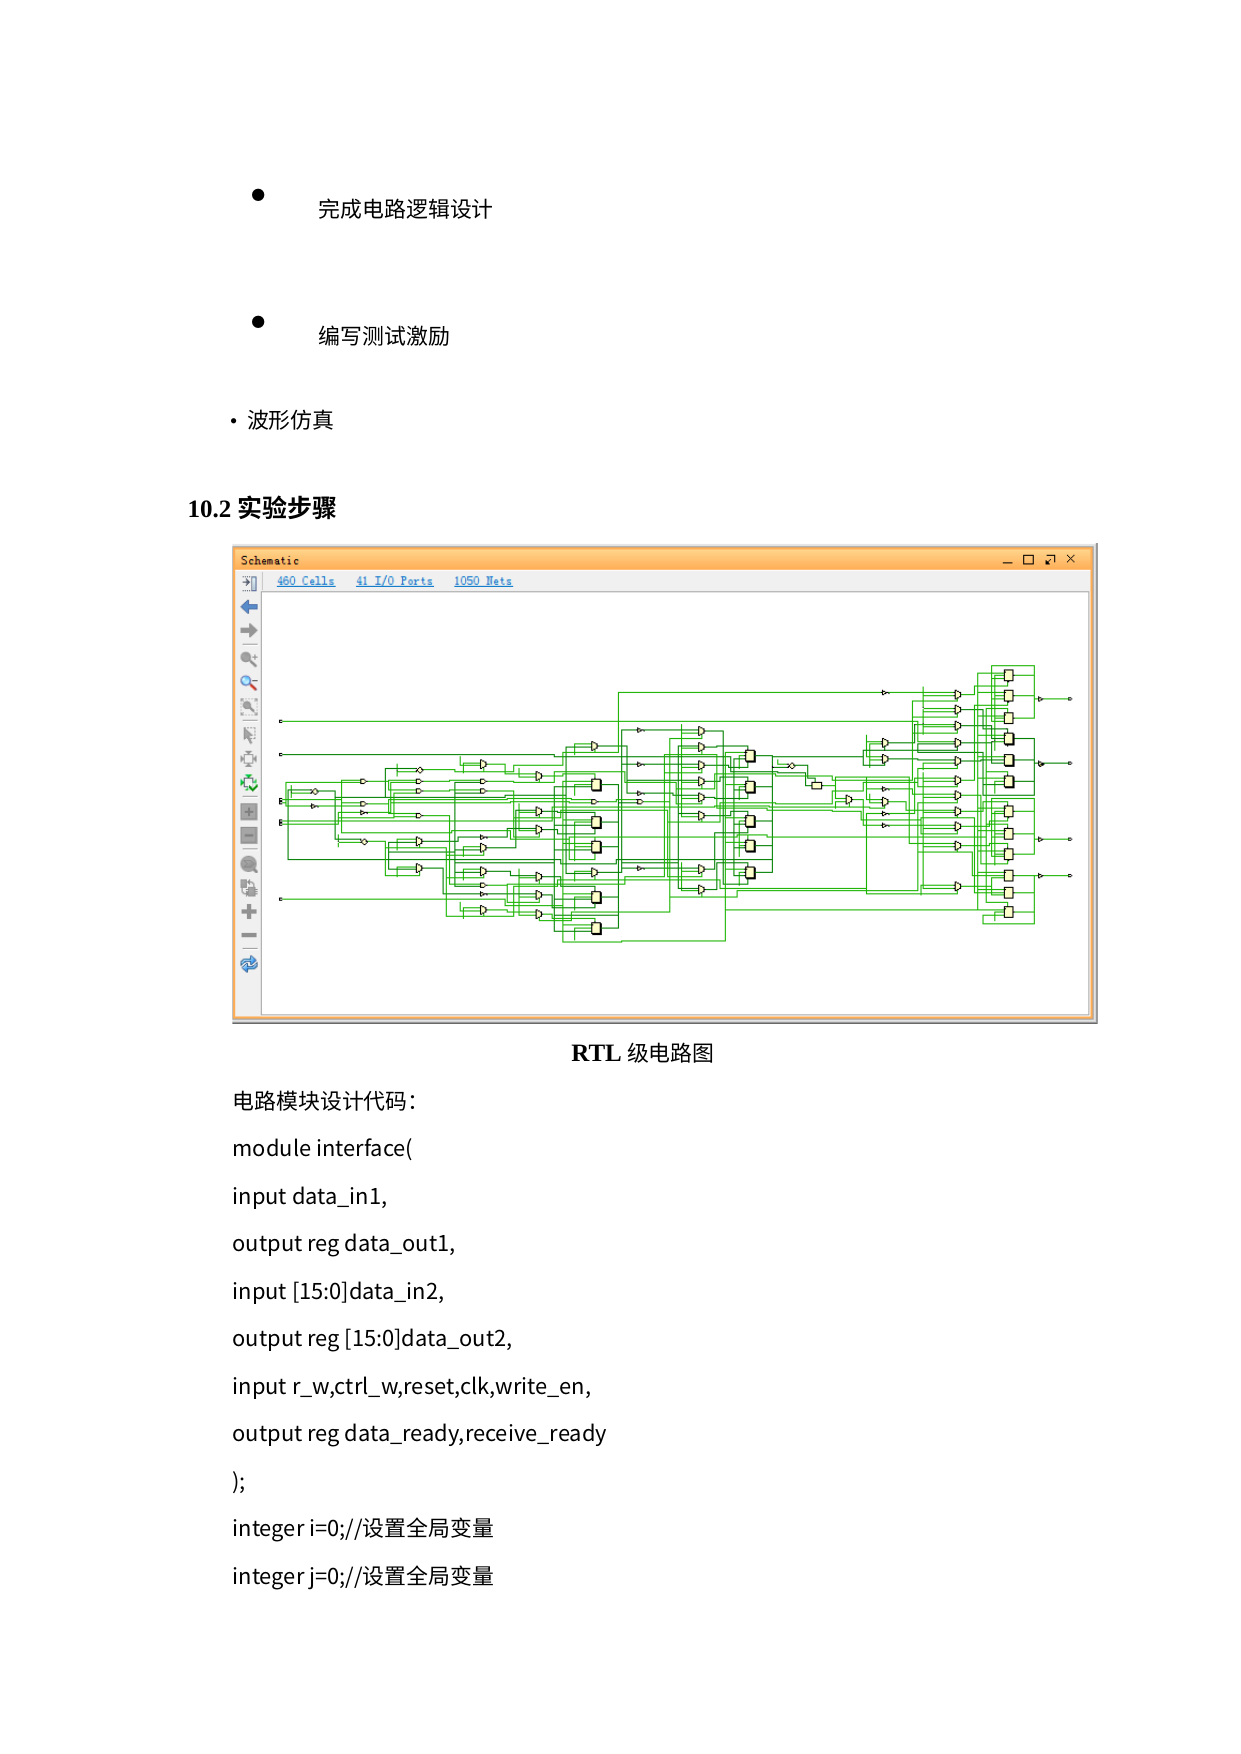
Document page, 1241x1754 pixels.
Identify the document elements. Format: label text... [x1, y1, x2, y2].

text output reg data_out1, [187, 1226, 1053, 1258]
text output reg data_ready,receive_ready [187, 1416, 1053, 1448]
text ); [187, 1464, 1053, 1495]
list 编写测试激励 [204, 277, 1053, 361]
text 电路模块设计代码： [187, 1084, 1053, 1115]
text input r_w,ctrl_w,reset,clk,write_en, [187, 1369, 1053, 1400]
text input [15:0]data_in2, [187, 1274, 1053, 1305]
text input data_in1, [187, 1179, 1053, 1210]
picture [232, 543, 1098, 1024]
list 波形仿真 [204, 403, 1053, 435]
text integer i=0;//设置全局变量 [187, 1511, 1053, 1543]
text RTL级电路图 [187, 1036, 1053, 1068]
text module interface( [187, 1131, 1053, 1163]
text output reg [15:0]data_out2, [187, 1321, 1053, 1353]
text 10.2 实验步骤 [187, 489, 1053, 525]
list 完成电路逻辑设计 [204, 150, 1053, 234]
text integer j=0;//设置全局变量 [187, 1559, 1053, 1590]
